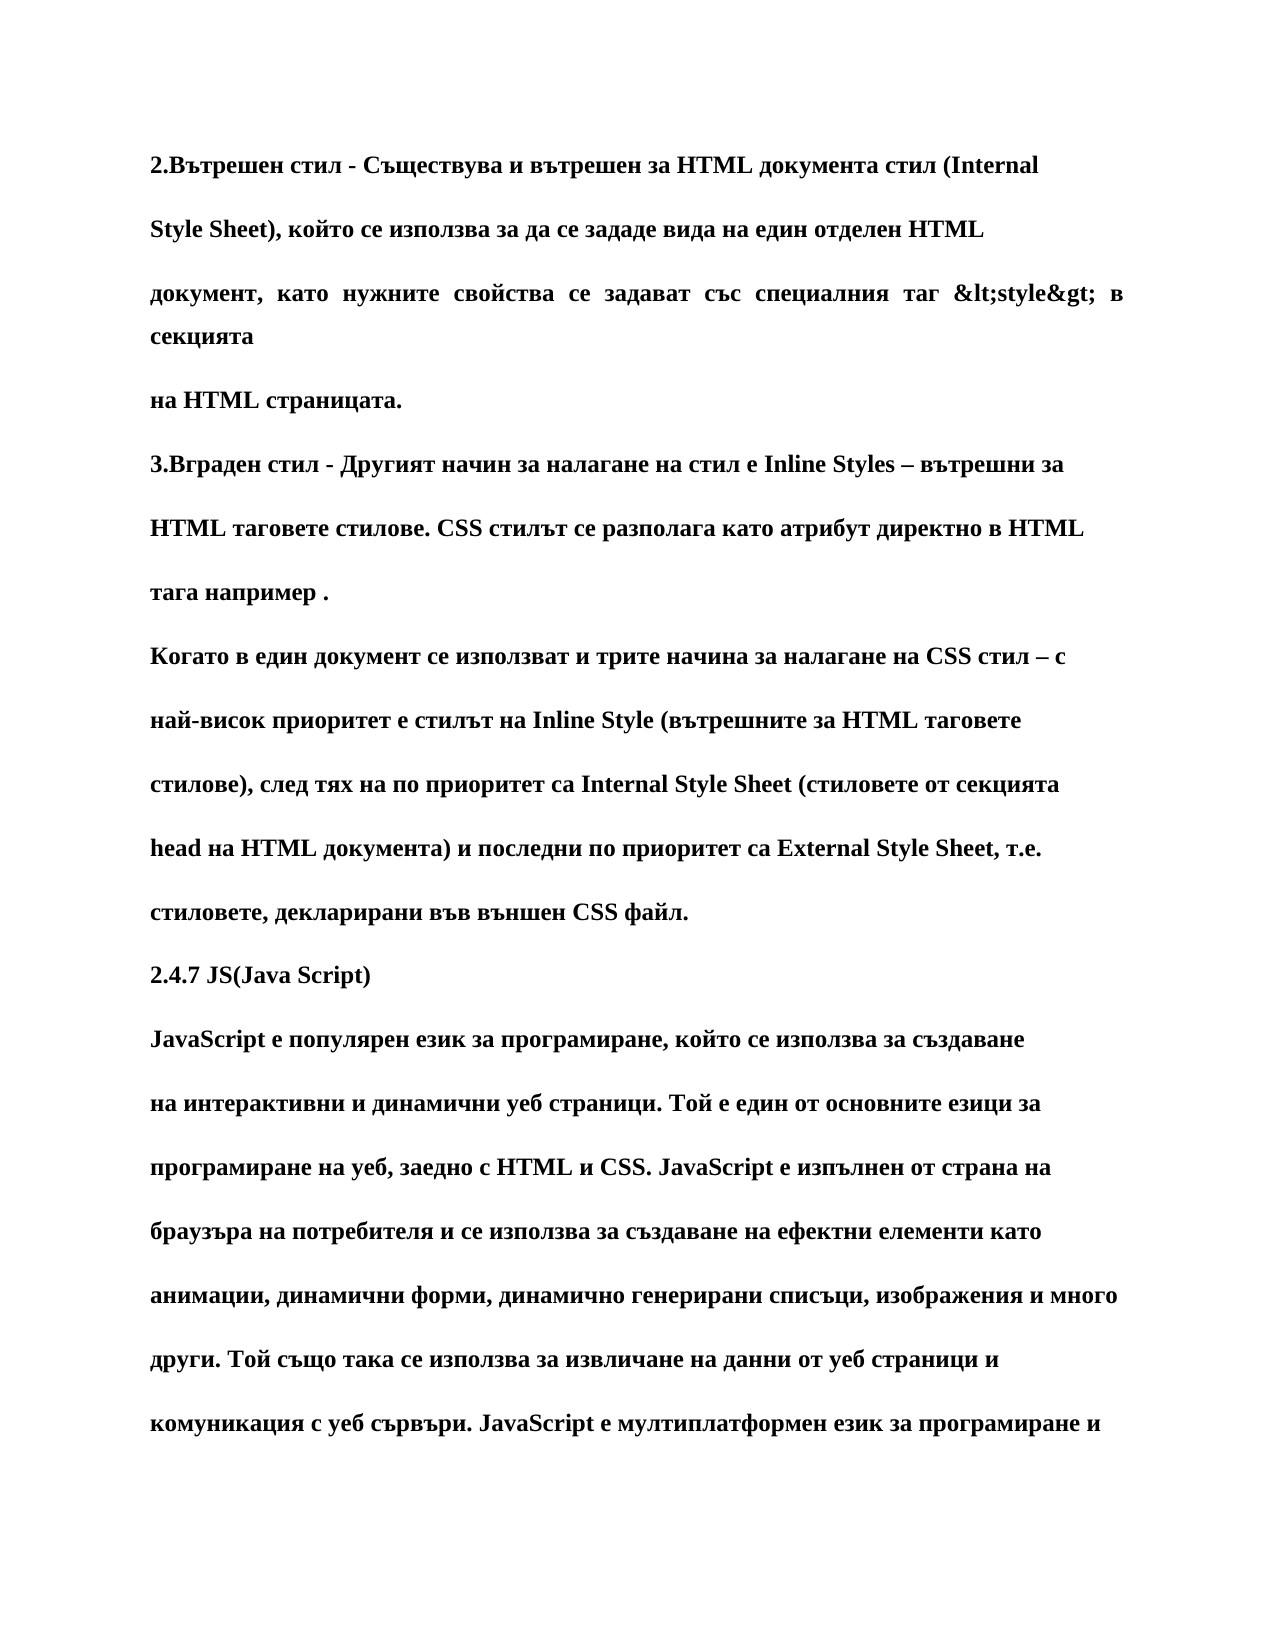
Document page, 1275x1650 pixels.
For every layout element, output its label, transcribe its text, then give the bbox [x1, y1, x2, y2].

text стилове), след тях на по приоритет са Internal Style Sheet (стиловете от секцията [150, 769, 1125, 797]
text HTML таговете стилове. CSS стилът се разполага като атрибут директно в HTML [150, 513, 1125, 542]
text JavaScript е популярен език за програмиране, който се използва за създаване [150, 1024, 1125, 1053]
text комуникация с уеб сървъри. JavaScript е мултиплатформен език за програмиране и [150, 1408, 1125, 1437]
text на интерактивни и динамични уеб страници. Той е един от основните езици за [150, 1088, 1125, 1117]
text Style Sheet), който се използва за да се зададе вида на един отделен HTML [150, 214, 1125, 243]
text 2.Вътрешен стил - Съществува и вътрешен за HTML документа стил (Internal [150, 150, 1125, 179]
text head на HTML документа) и последни по приоритет са External Style Sheet, т.е. [150, 833, 1125, 861]
text най-висок приоритет е стилът на Inline Style (вътрешните за HTML таговете [150, 705, 1125, 733]
text 2.4.7 JS(Java Script) [150, 961, 1125, 989]
text стиловете, декларирани във външен CSS файл. [150, 897, 1125, 925]
text други. Той също така се използва за извличане на данни от уеб страници и [150, 1344, 1125, 1373]
text документ, като нужните свойства се задават със специалния таг &lt;style&gt; в секцията [150, 278, 1125, 350]
text анимации, динамични форми, динамично генерирани списъци, изображения и много [150, 1280, 1125, 1309]
text браузъра на потребителя и се използва за създаване на ефектни елементи като [150, 1216, 1125, 1245]
text 3.Вграден стил - Другият начин за налагане на стил е Inline Styles – вътрешни за [150, 449, 1125, 478]
text на HTML страницата. [150, 385, 1125, 414]
text тага например . [150, 577, 1125, 606]
text програмиране на уеб, заедно с HTML и CSS. JavaScript е изпълнен от страна на [150, 1152, 1125, 1181]
text Когато в един документ се използват и трите начина за налагане на CSS стил – с [150, 641, 1125, 669]
